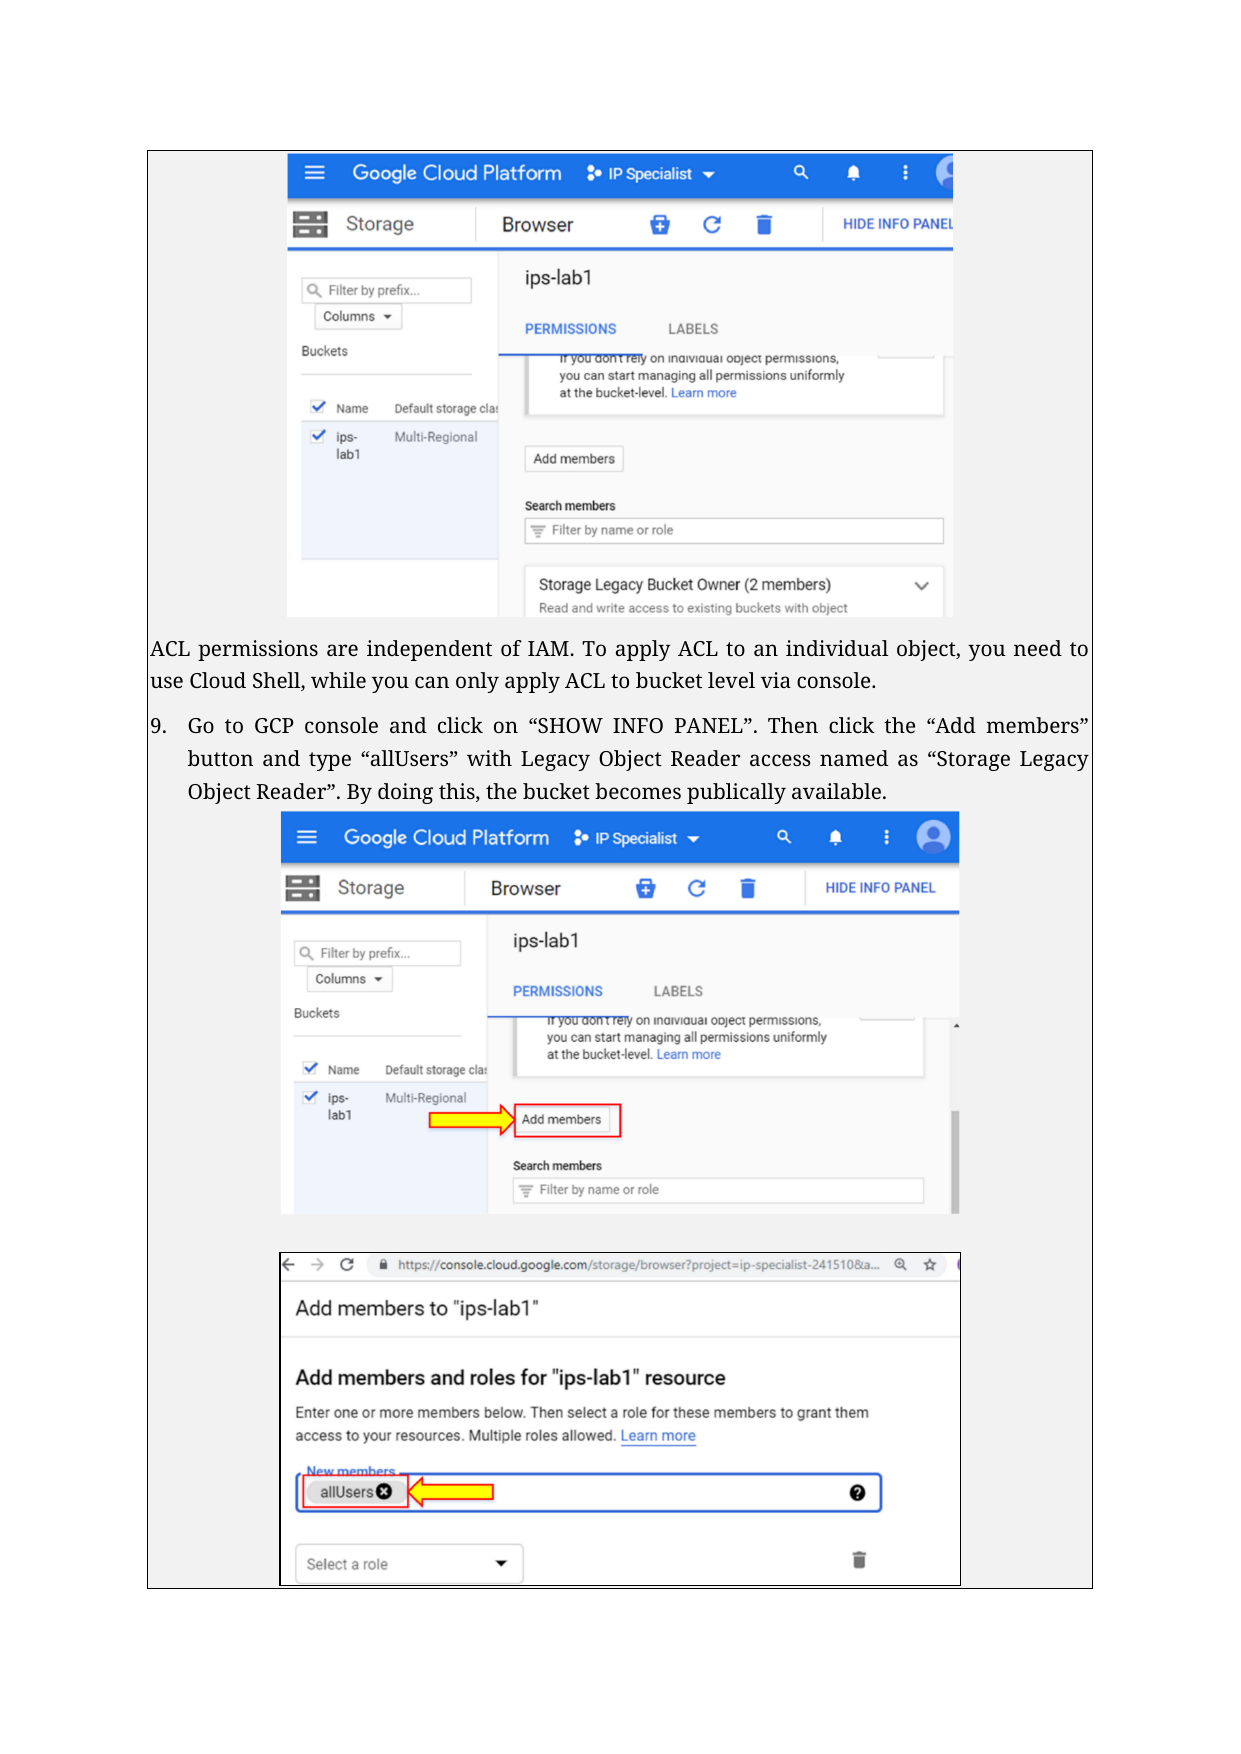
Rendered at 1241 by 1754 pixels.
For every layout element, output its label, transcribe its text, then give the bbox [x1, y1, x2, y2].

picture [287, 153, 954, 617]
picture [281, 1253, 960, 1585]
text ACL permissions are independent of IAM. To apply ACL to an individual object, you need to use Cloud Shell, while you can only apply ACL to bucket level via console. [148, 631, 1092, 695]
list Go to GCP console and click on “SHOW INFO PANEL”. Then click the “Add members” button and type “allUsers” with Legacy Object Reader access named as “Storage Legacy Object Reader”. By doing this, the bucket becomes publically available. [148, 708, 1092, 805]
picture [280, 809, 960, 1214]
